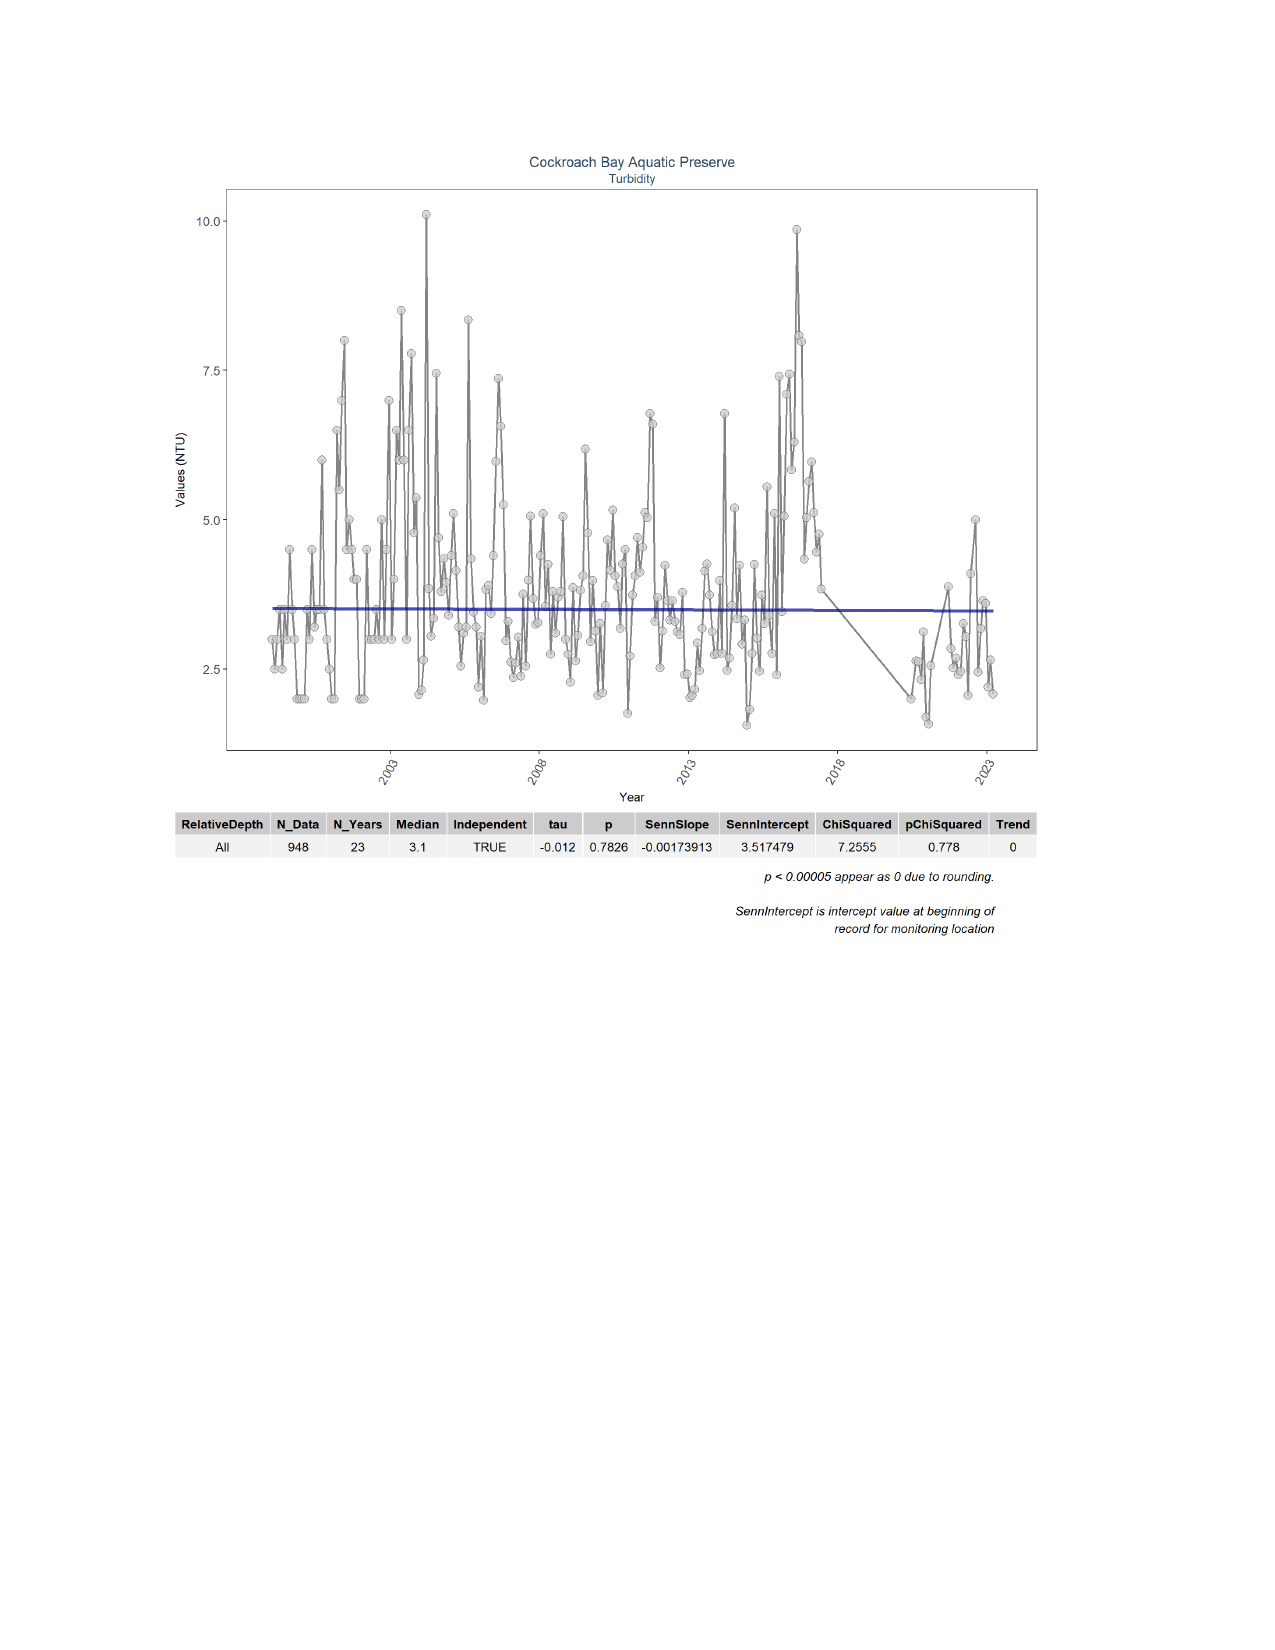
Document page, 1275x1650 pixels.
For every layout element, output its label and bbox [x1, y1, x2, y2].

picture [168, 150, 1044, 938]
